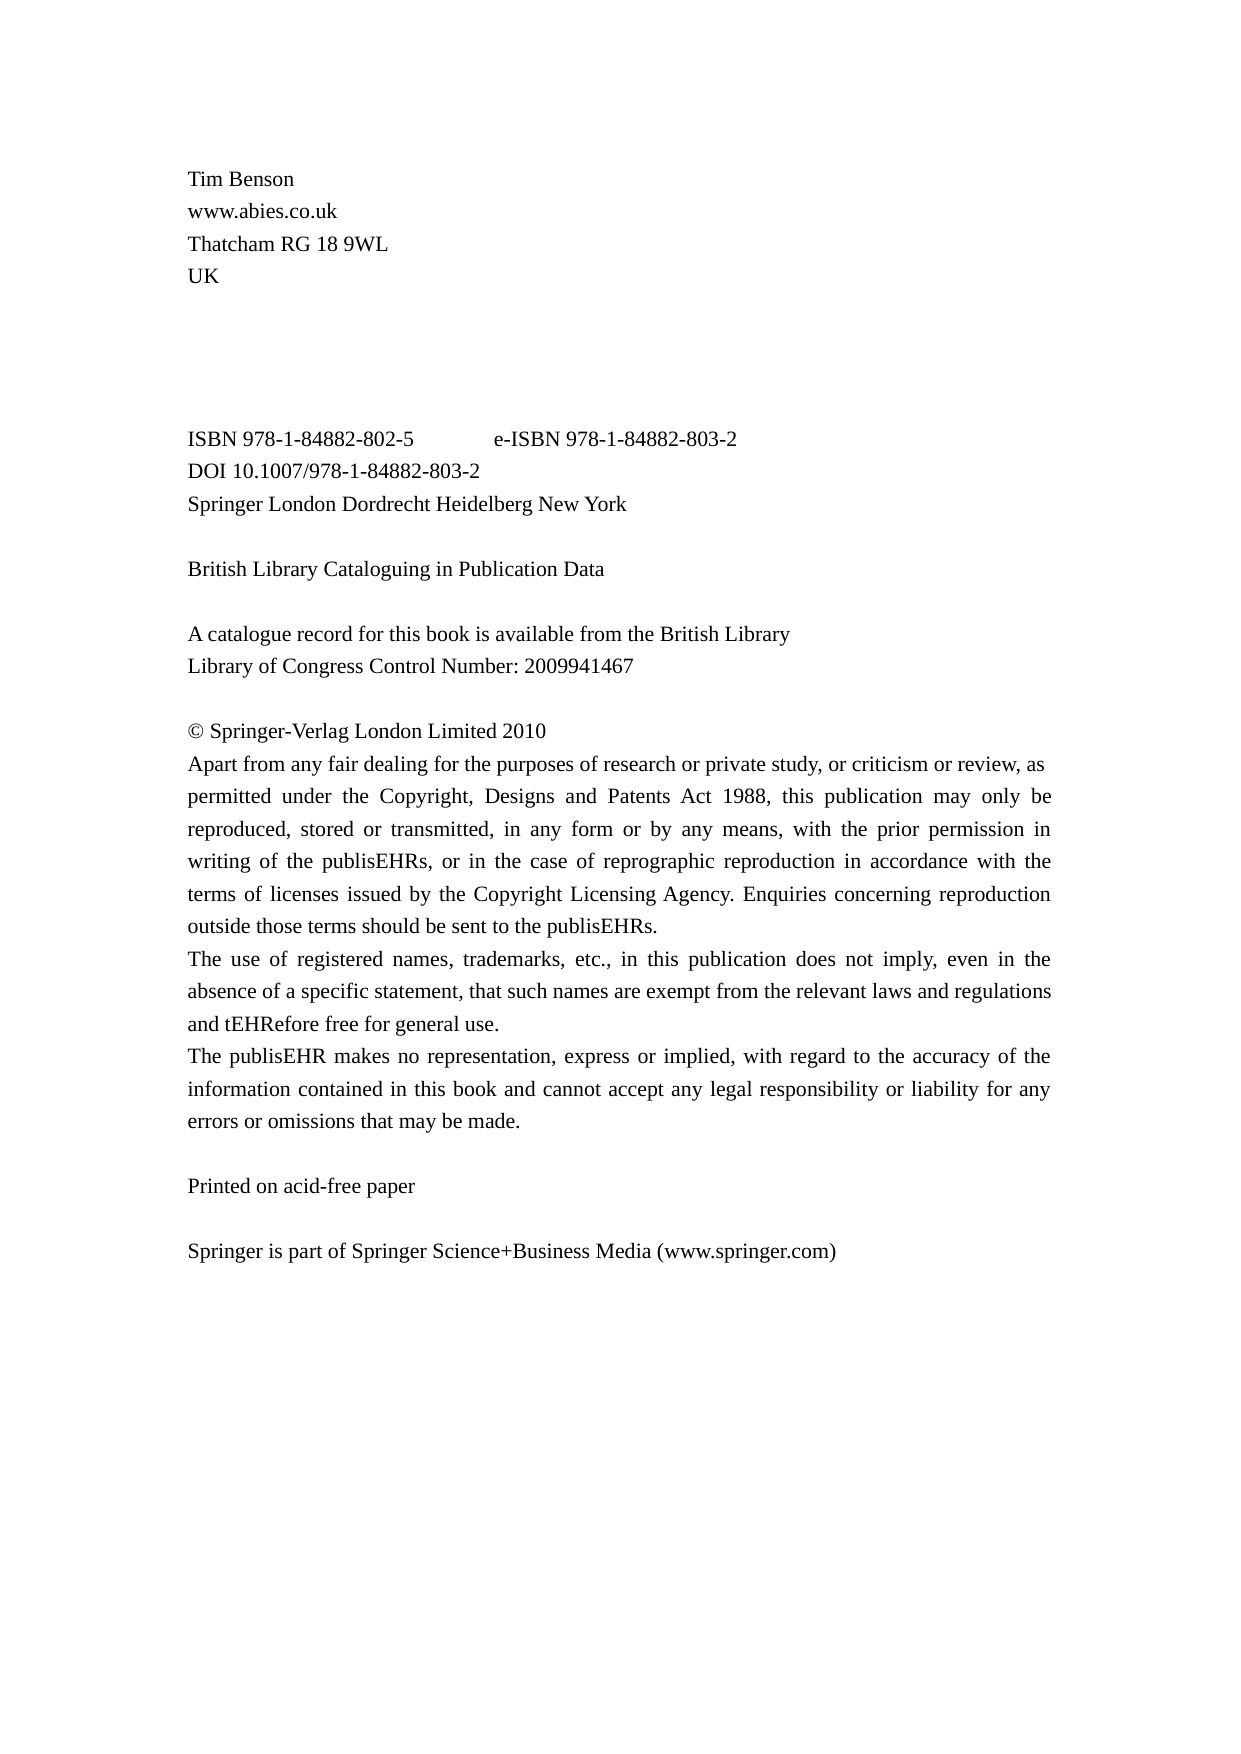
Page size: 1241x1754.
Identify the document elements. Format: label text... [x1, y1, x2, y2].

text British Library Cataloguing in Publication Data [187, 552, 1053, 584]
text ISBN 978-1-84882-802-5 e-ISBN 978-1-84882-803-2 [187, 422, 1053, 454]
text Library of Congress Control Number: 2009941467 [187, 649, 1053, 682]
text Thatcham RG 18 9WL [187, 227, 1053, 259]
text The publisEHR makes no representation, express or implied, with regard to the accuracy of the information contained in this book and cannot accept any legal responsibility or liability for any errors or omissions that may be made. [187, 1039, 1053, 1137]
text Printed on acid-free paper [187, 1169, 1053, 1202]
text © Springer-Verlag London Limited 2010 [187, 714, 1053, 747]
text UK [187, 259, 1053, 292]
text permitted under the Copyright, Designs and Patents Act 1988, this publication may only be reproduced, stored or transmitted, in any form or by any means, with the prior permission in writing of the publisEHRs, or in the case of reprographic reproduction in accordance with the terms of licenses issued by the Copyright Licensing Agency. Enquiries concerning reproduction outside those terms should be sent to the publisEHRs. [187, 779, 1053, 942]
text Tim Benson [187, 162, 1053, 194]
text The use of registered names, trademarks, etc., in this publication does not imply, even in the absence of a specific statement, that such names are exempt from the relevant laws and regulations and tEHRefore free for general use. [187, 942, 1053, 1039]
text DOI 10.1007/978-1-84882-803-2 [187, 454, 1053, 487]
text Apart from any fair dealing for the purposes of research or private study, or criticism or review, as [187, 747, 1053, 779]
text www.abies.co.uk [187, 194, 1053, 227]
text Springer is part of Springer Science+Business Media (www.springer.com) [187, 1234, 1053, 1267]
text Springer London Dordrecht Heidelberg New York [187, 487, 1053, 519]
text A catalogue record for this book is available from the British Library [187, 617, 1053, 649]
